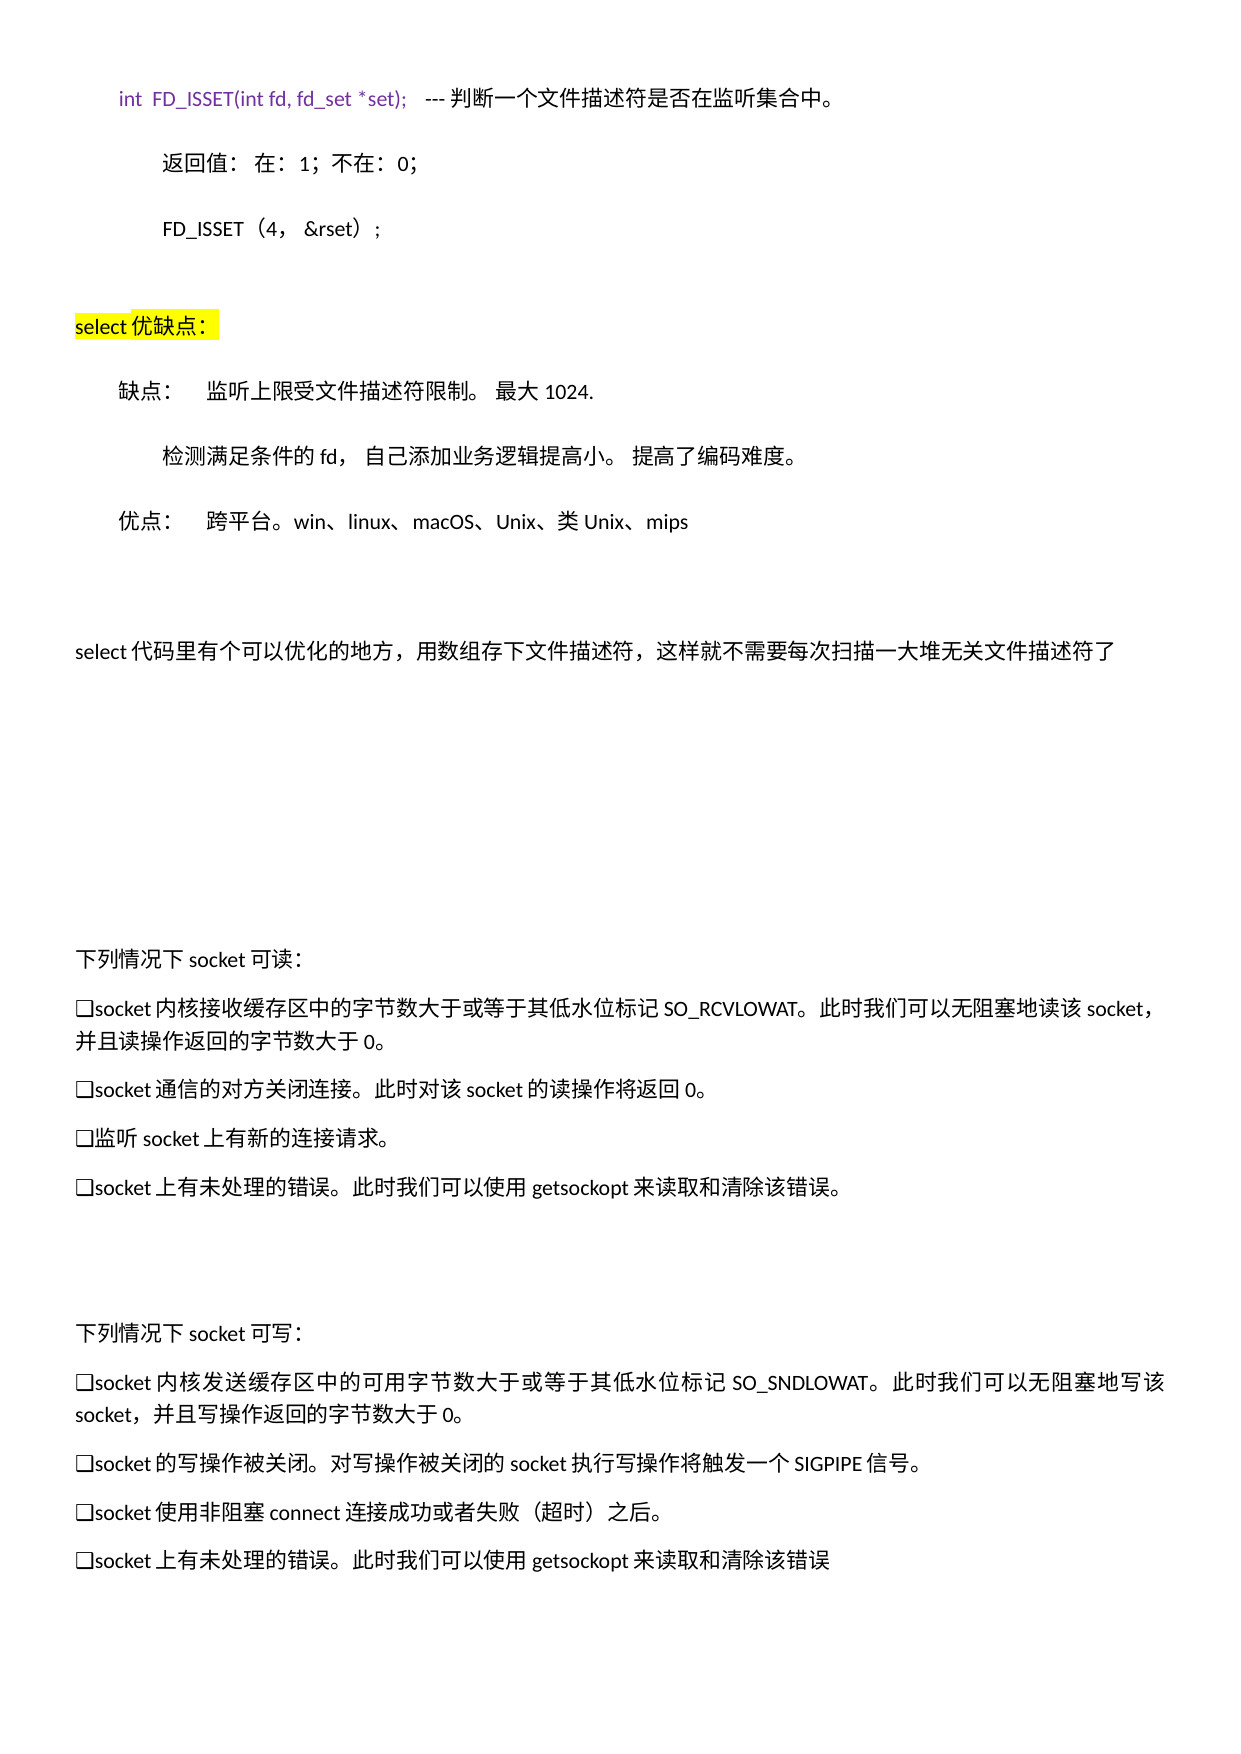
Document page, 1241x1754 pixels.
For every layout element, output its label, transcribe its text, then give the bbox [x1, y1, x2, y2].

text ❑socket使用非阻塞connect连接成功或者失败（超时）之后。 [75, 1494, 1165, 1527]
text 下列情况下socket可读： [75, 942, 1165, 974]
text ❑监听socket上有新的连接请求。 [75, 1121, 1165, 1153]
text select优缺点： [75, 308, 1165, 341]
text ❑socket上有未处理的错误。此时我们可以使用getsockopt来读取和清除该错误。 [75, 1169, 1165, 1202]
text ❑socket通信的对方关闭连接。此时对该socket的读操作将返回0。 [75, 1072, 1165, 1104]
text ❑socket内核发送缓存区中的可用字节数大于或等于其低水位标记SO_SNDLOWAT。此时我们可以无阻塞地写该socket，并且写操作返回的字节数大于0。 [75, 1364, 1165, 1429]
text FD_ISSET（4， &rset）; [75, 211, 1165, 243]
text 检测满足条件的fd， 自己添加业务逻辑提高小。 提高了编码难度。 [75, 438, 1165, 471]
text select代码里有个可以优化的地方，用数组存下文件描述符，这样就不需要每次扫描一大堆无关文件描述符了 [75, 633, 1165, 666]
text ❑socket内核接收缓存区中的字节数大于或等于其低水位标记SO_RCVLOWAT。此时我们可以无阻塞地读该socket，并且读操作返回的字节数大于0。 [75, 991, 1165, 1056]
text 返回值： 在：1；不在：0； [75, 146, 1165, 178]
text ❑socket上有未处理的错误。此时我们可以使用getsockopt来读取和清除该错误 [75, 1543, 1165, 1576]
text 下列情况下socket可写： [75, 1316, 1165, 1348]
text int FD_ISSET(int fd, fd_set *set); --- 判断一个文件描述符是否在监听集合中。 [75, 81, 1165, 113]
text ❑socket的写操作被关闭。对写操作被关闭的socket执行写操作将触发一个SIGPIPE信号。 [75, 1446, 1165, 1478]
text 缺点： 监听上限受文件描述符限制。 最大 1024. [75, 373, 1165, 406]
text 优点： 跨平台。win、linux、macOS、Unix、类Unix、mips [75, 503, 1165, 536]
